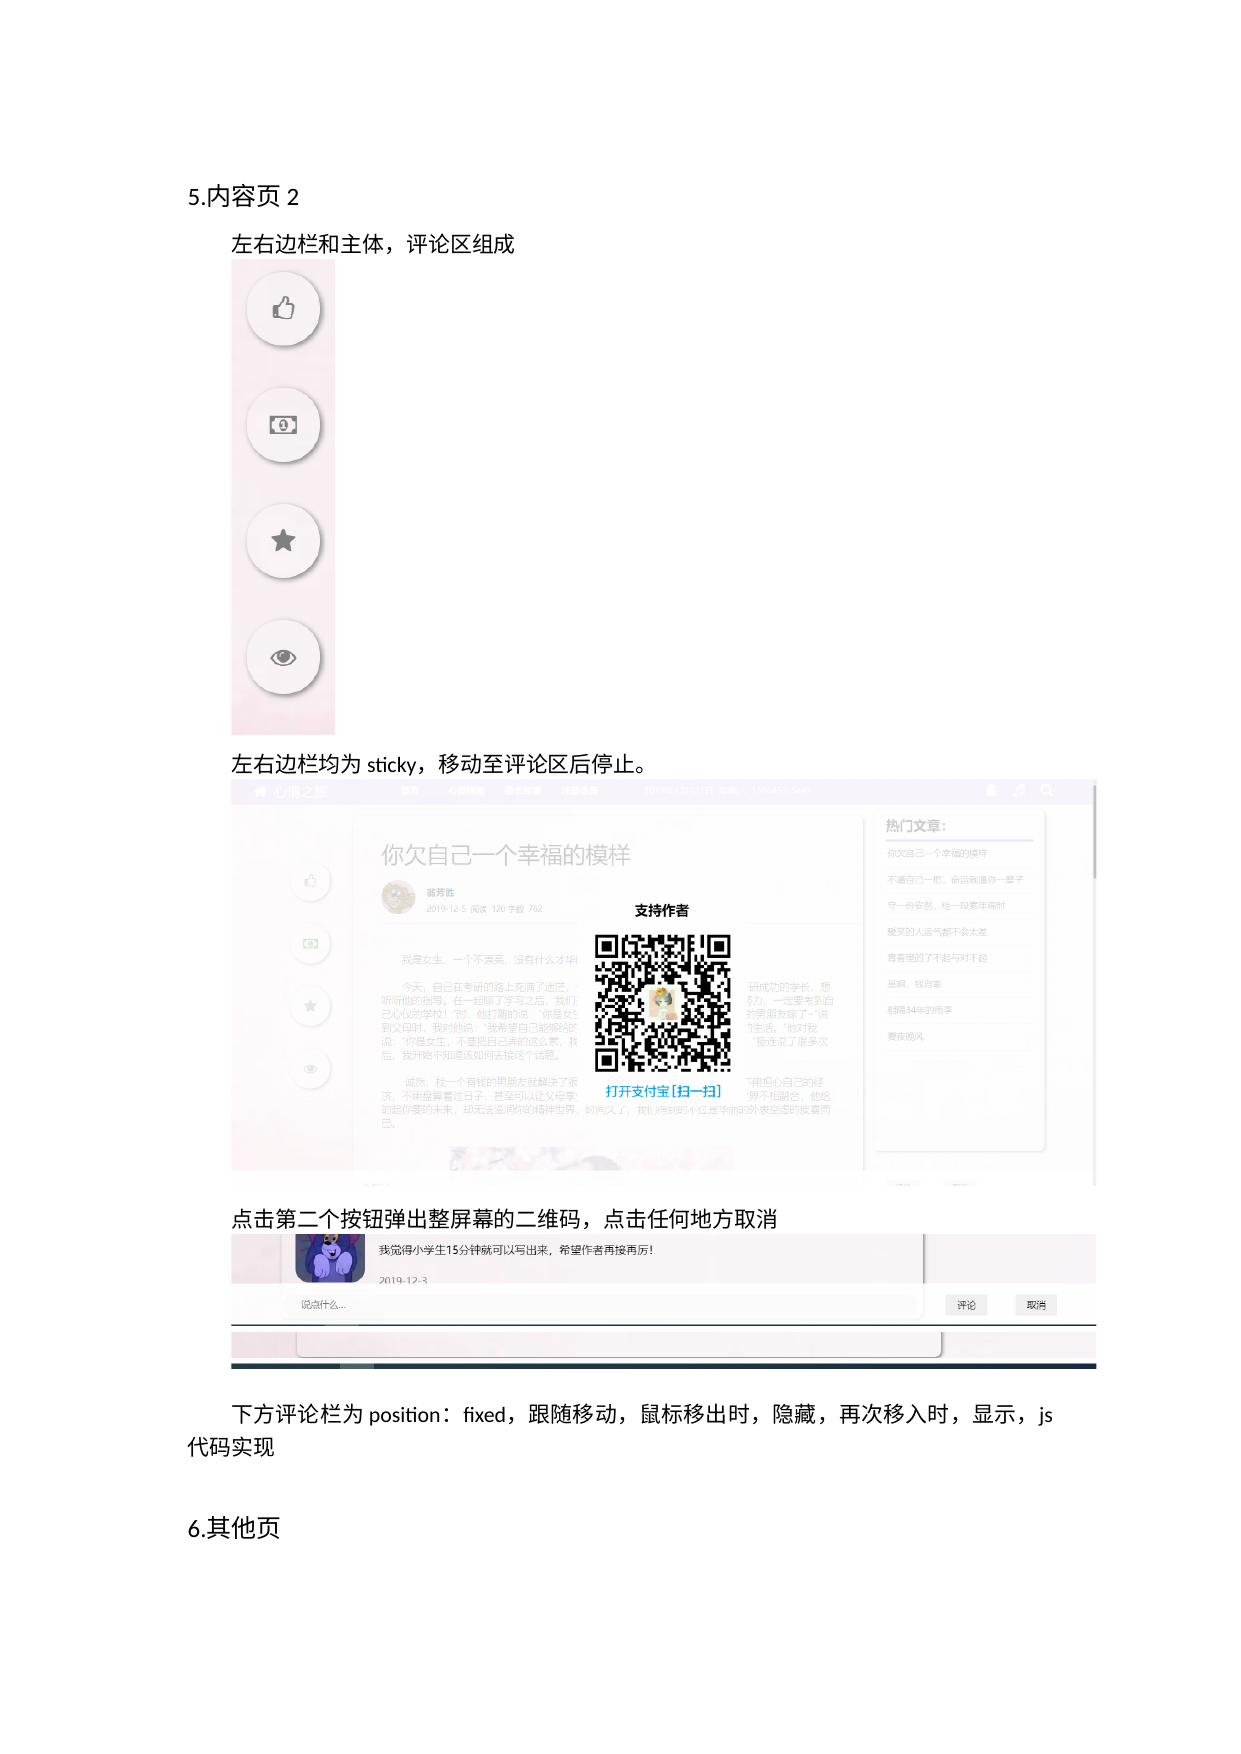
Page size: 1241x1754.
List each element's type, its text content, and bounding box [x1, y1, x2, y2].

text 下方评论栏为position：fixed，跟随移动，鼠标移出时，隐藏，再次移入时，显示，js代码实现 [187, 1397, 1053, 1462]
text 左右边栏和主体，评论区组成 [187, 227, 1053, 259]
text 5.内容页2 [187, 162, 1053, 227]
picture [231, 1332, 1097, 1369]
text 左右边栏均为sticky，移动至评论区后停止。 [187, 747, 1053, 779]
text 6.其他页 [187, 1494, 1053, 1559]
text 点击第二个按钮弹出整屏幕的二维码，点击任何地方取消 [187, 1202, 1053, 1234]
picture [231, 779, 1097, 1186]
picture [231, 1234, 1097, 1326]
picture [231, 259, 335, 735]
